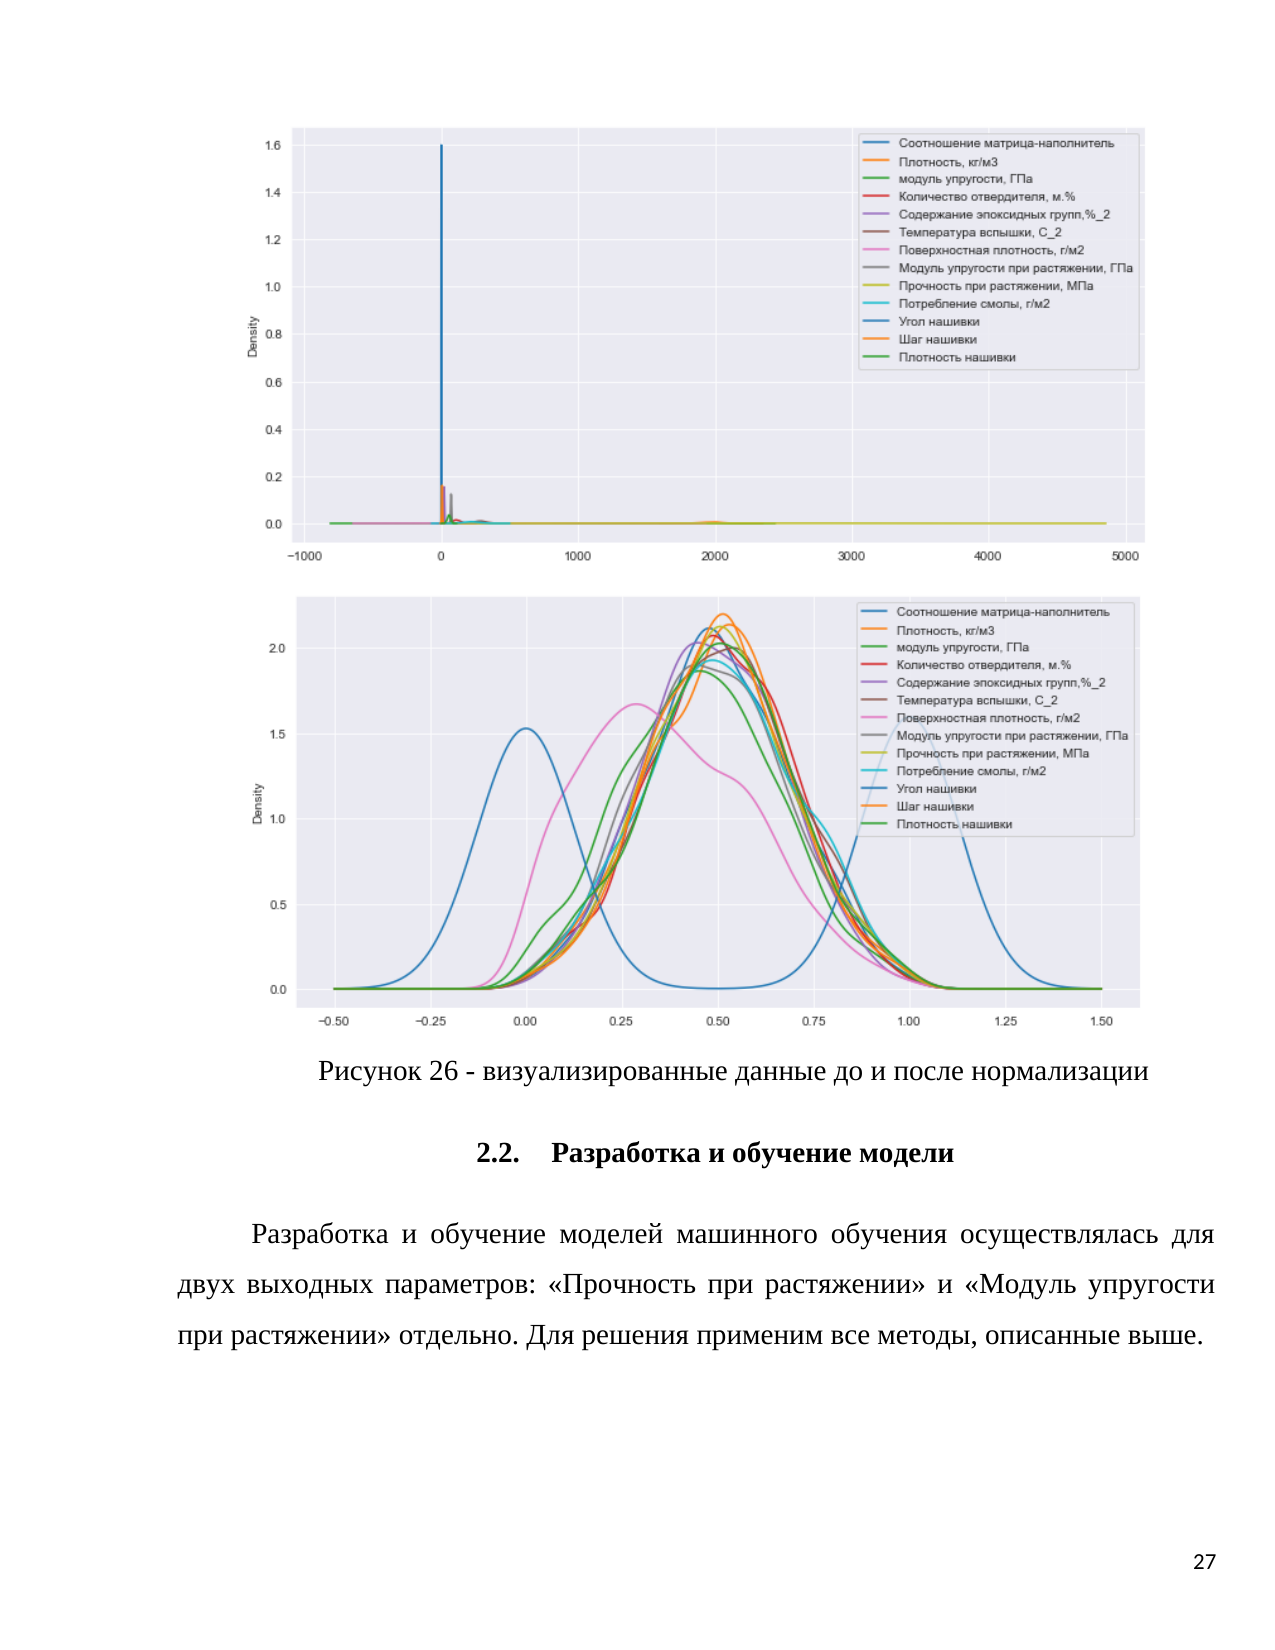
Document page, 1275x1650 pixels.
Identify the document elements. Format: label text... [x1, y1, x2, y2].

picture [244, 588, 1149, 1037]
text Рисунок 26 - визуализированные данные до и после нормализации [177, 1053, 1216, 1087]
picture [239, 118, 1154, 572]
list Разработка и обучение модели [214, 1135, 1216, 1168]
text Разработка и обучение моделей машинного обучения осуществлялась для двух выходных параметров: «Прочность при растяжении» и «Модуль упругости при растяжении» отдельно. Для решения применим все методы, описанные выше. [177, 1216, 1216, 1267]
text Разработка и обучение моделей машинного обучения осуществлялась для двух выходных параметров: «Прочность при растяжении» и «Модуль упругости при растяжении» отдельно. Для решения применим все методы, описанные выше. [177, 1300, 1216, 1351]
